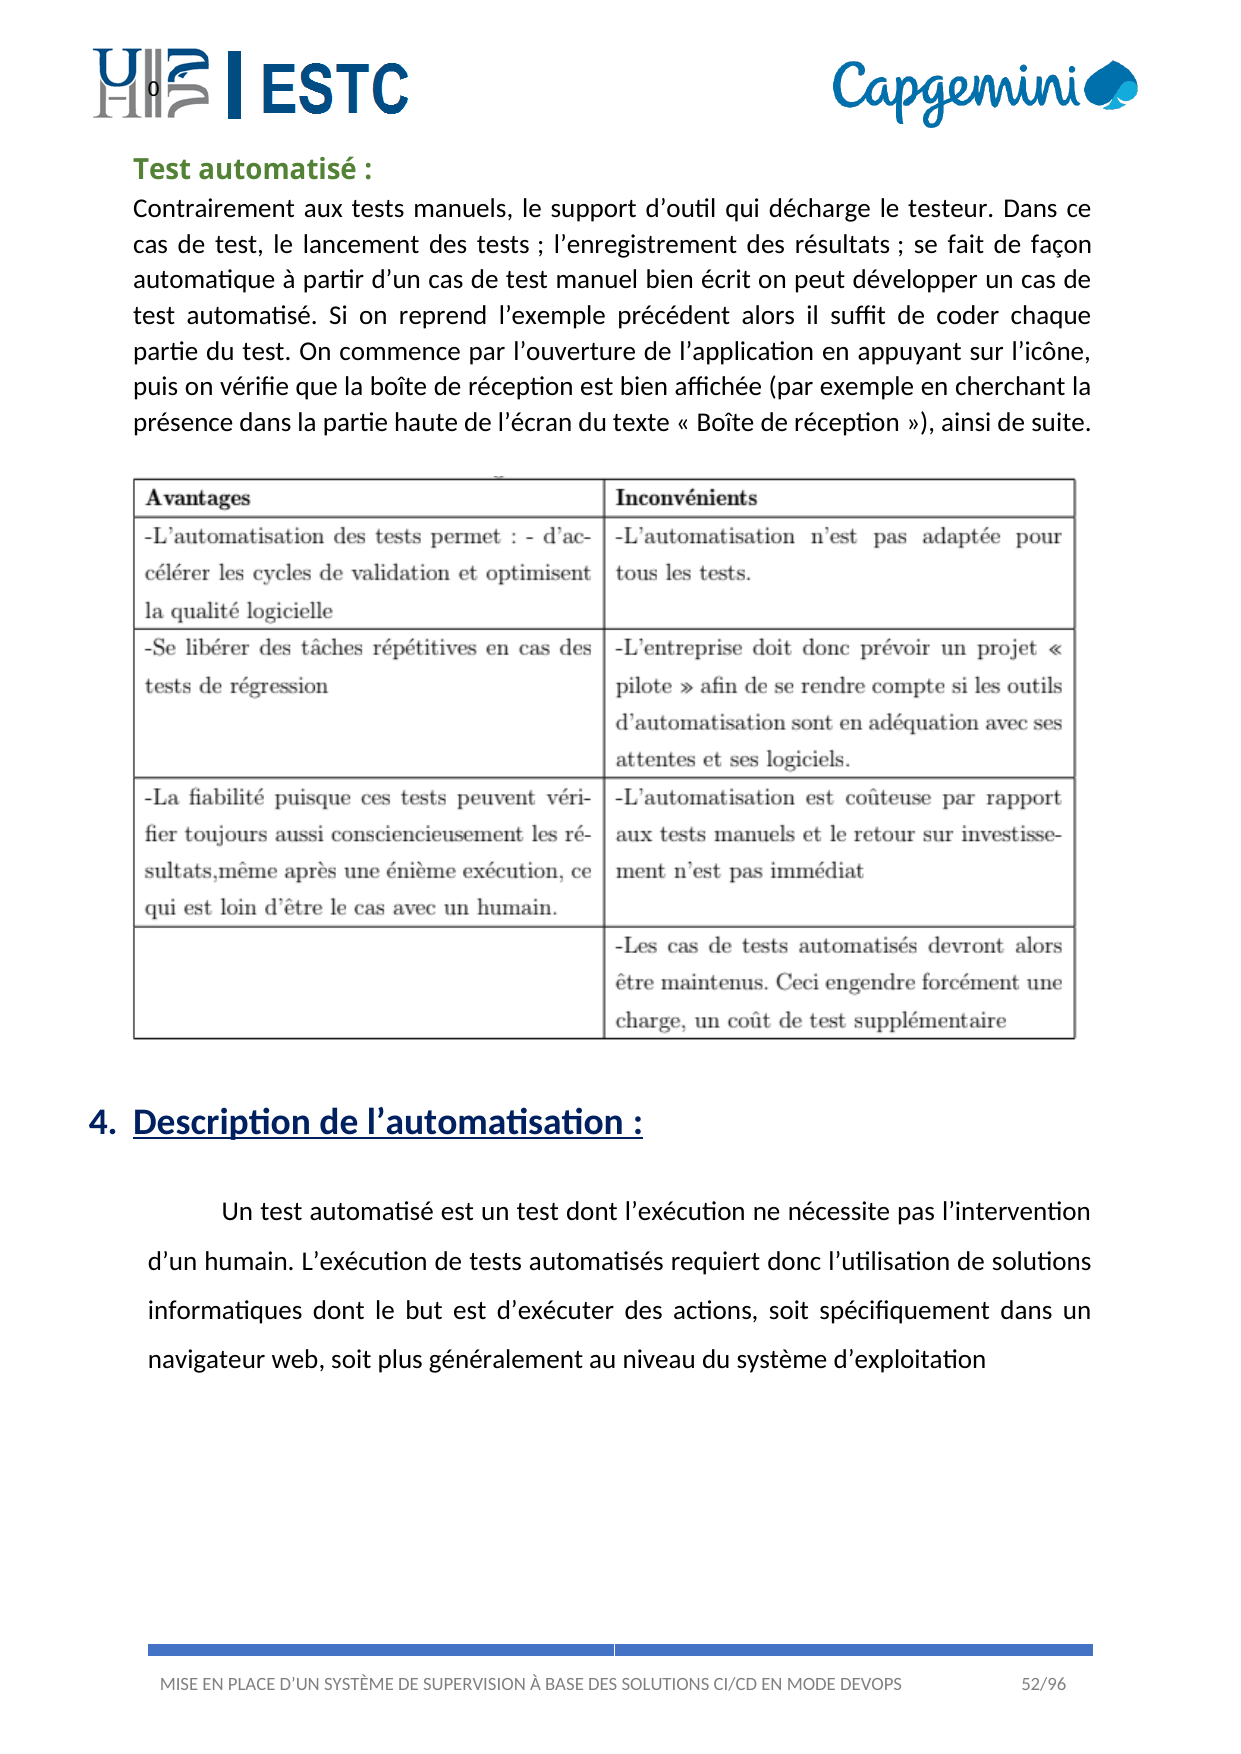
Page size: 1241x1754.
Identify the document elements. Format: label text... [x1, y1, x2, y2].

picture [833, 60, 1139, 128]
list Test automatisé : [133, 149, 1093, 188]
picture [87, 40, 418, 136]
text Un test automatisé est un test dont l’exécution ne nécessite pas l’intervention d’un humain. L’exécution de tests automatisés requiert donc l’utilisation de solutions informatiques dont le but est d’exécuter des actions, soit spécifiquement dans un navigateur web, soit plus généralement au niveau du système d’exploitation [148, 1194, 1093, 1376]
picture [132, 476, 1078, 1044]
list Contrairement aux tests manuels, le support d’outil qui décharge le testeur. Dans ce cas de test, le lancement des tests ; l’enregistrement des résultats ; se fait de façon automatique à partir d’un cas de test manuel bien écrit on peut développer un cas de test automatisé. Si on reprend l’exemple précédent alors il suffit de coder chaque partie du test. On commence par l’ouverture de l’application en appuyant sur l’icône, puis on vérifie que la boîte de réception est bien affichée (par exemple en cherchant la présence dans la partie haute de l’écran du texte « Boîte de réception »), ainsi de suite. [133, 191, 1093, 438]
subtitle Description de l’automatisation : [88, 1098, 1093, 1144]
